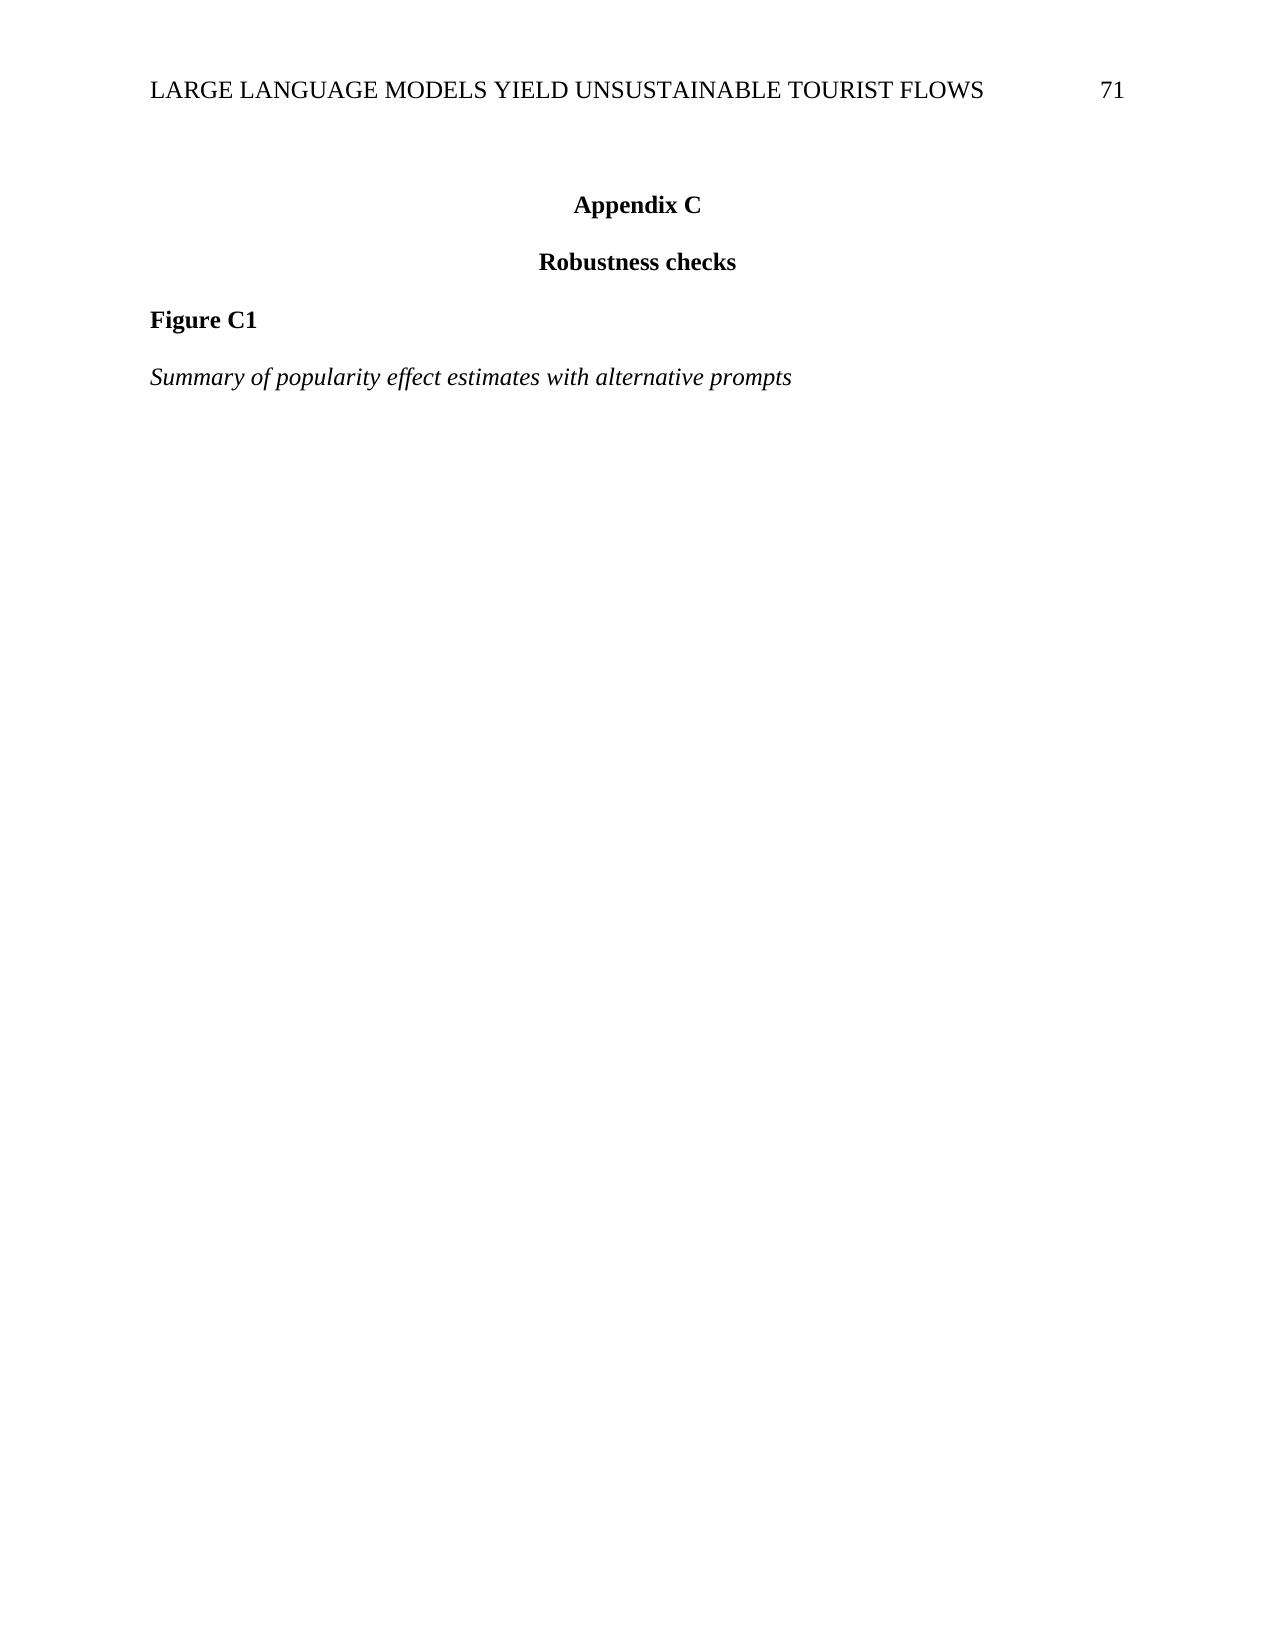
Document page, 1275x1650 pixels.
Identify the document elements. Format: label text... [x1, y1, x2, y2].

title Figure C1 [150, 305, 1125, 334]
text Summary of popularity effect estimates with alternative prompts [150, 362, 1125, 391]
subtitle Robustness checks [150, 247, 1125, 276]
subtitle Appendix C [150, 190, 1125, 219]
